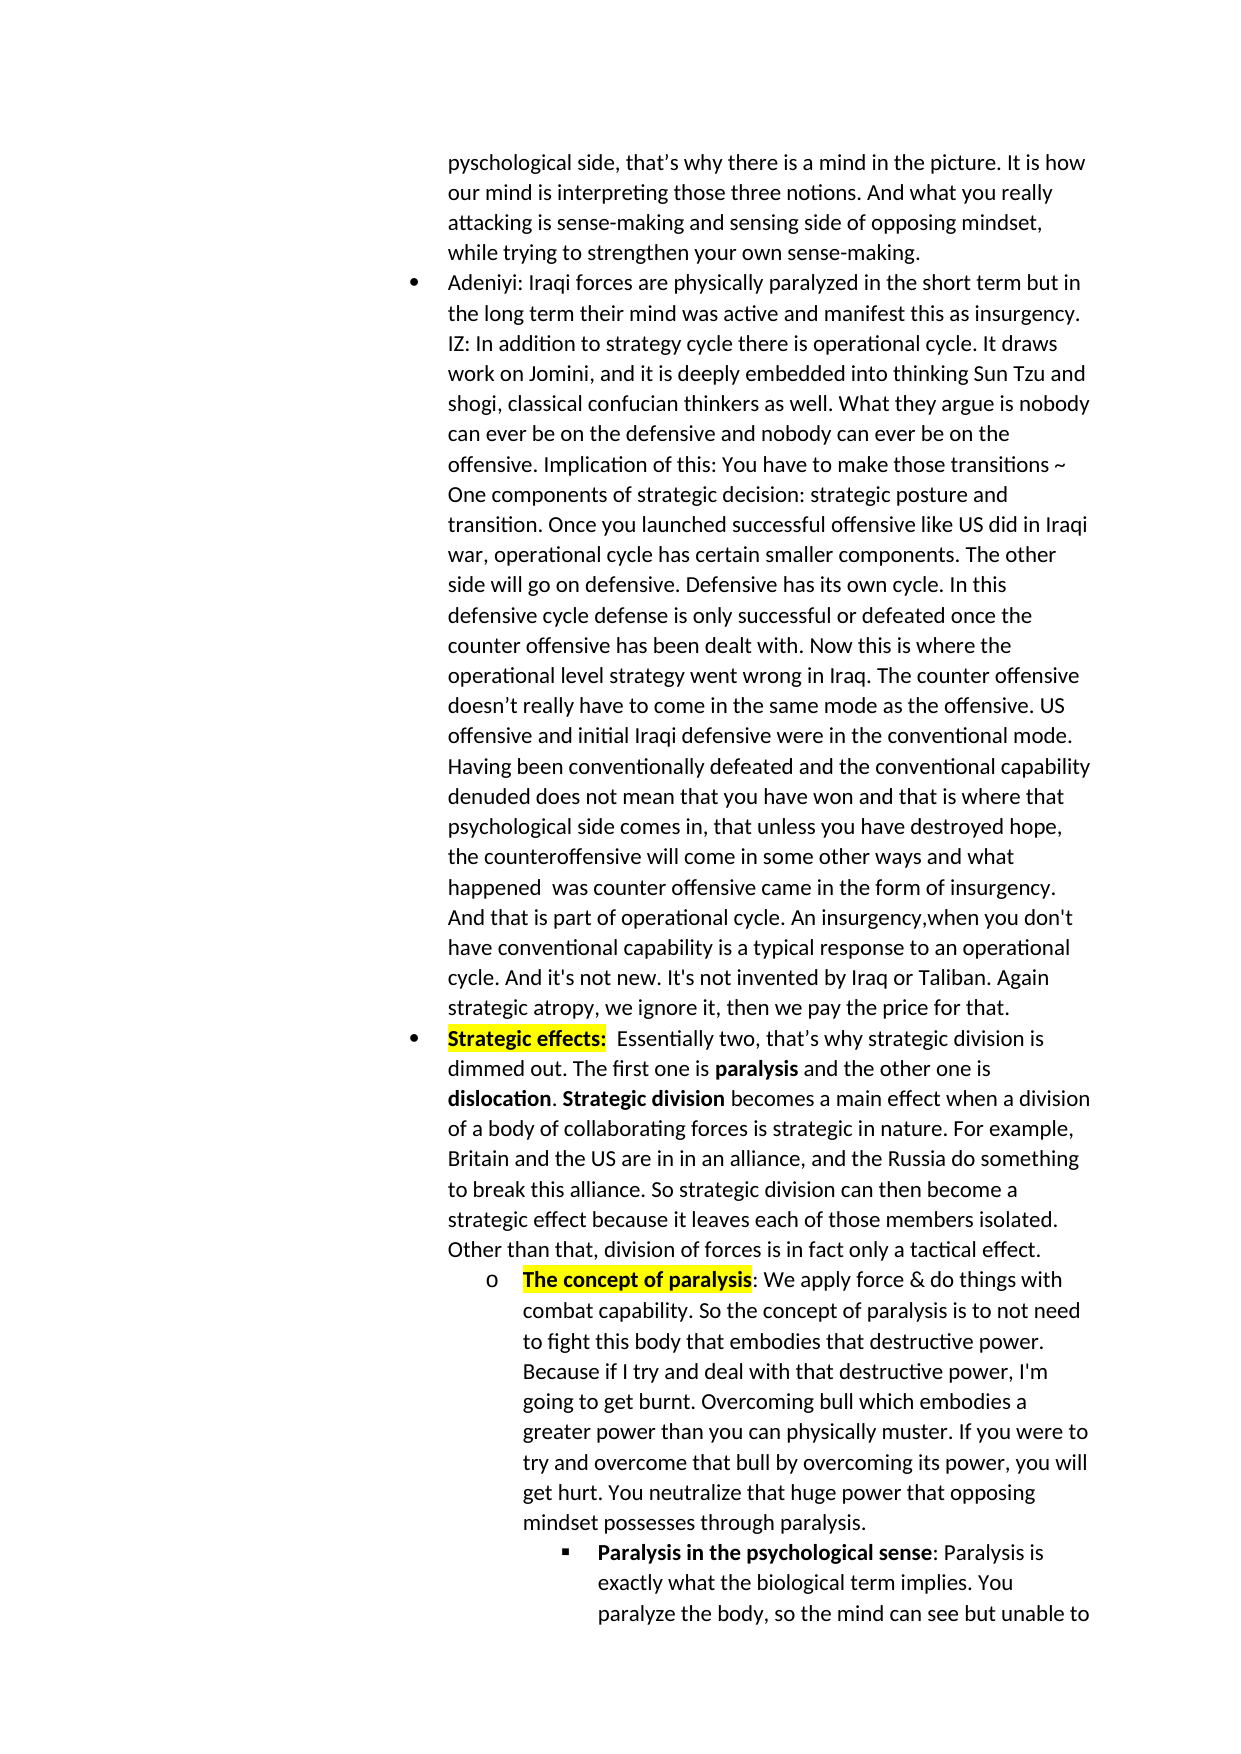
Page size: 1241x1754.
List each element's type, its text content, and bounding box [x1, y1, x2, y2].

list Adeniyi: Iraqi forces are physically paralyzed in the short term but in the long term their mind was active and manifest this as insurgency. IZ: In addition to strategy cycle there is operational cycle. It draws work on Jomini, and it is deeply embedded into thinking Sun Tzu and shogi, classical confucian thinkers as well. What they argue is nobody can ever be on the defensive and nobody can ever be on the offensive. Implication of this: You have to make those transitions ~ One components of strategic decision: strategic posture and transition. Once you launched successful offensive like US did in Iraqi war, operational cycle has certain smaller components. The other side will go on defensive. Defensive has its own cycle. In this defensive cycle defense is only successful or defeated once the counter offensive has been dealt with. Now this is where the operational level strategy went wrong in Iraq. The counter offensive doesn’t really have to come in the same mode as the offensive. US offensive and initial Iraqi defensive were in the conventional mode. Having been conventionally defeated and the conventional capability denuded does not mean that you have won and that is where that psychological side comes in, that unless you have destroyed hope, the counteroffensive will come in some other ways and what happened was counter offensive came in the form of insurgency. And that is part of operational cycle. An insurgency,when you don't have conventional capability is a typical response to an operational cycle. And it's not new. It's not invented by Iraq or Taliban. Again strategic atropy, we ignore it, then we pay the price for that. [410, 268, 1093, 1021]
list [560, 1538, 1093, 1627]
list Strategic effects: Essentially two, that’s why strategic division is dimmed out. The first one is paralysis and the other one is dislocation. Strategic division becomes a main effect when a division of a body of collaborating forces is strategic in nature. For example, Britain and the US are in in an alliance, and the Russia do something to break this alliance. So strategic division can then become a strategic effect because it leaves each of those members isolated. Other than that, division of forces is in fact only a tactical effect. [410, 1024, 1093, 1263]
list The concept of paralysis: We apply force & do things with combat capability. So the concept of paralysis is to not need to fight this body that embodies that destructive power. Because if I try and deal with that destructive power, I'm going to get burnt. Overcoming bull which embodies a greater power than you can physically muster. If you were to try and overcome that bull by overcoming its power, you will get hurt. You neutralize that huge power that opposing mindset possesses through paralysis. [485, 1265, 1093, 1536]
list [410, 148, 1093, 266]
